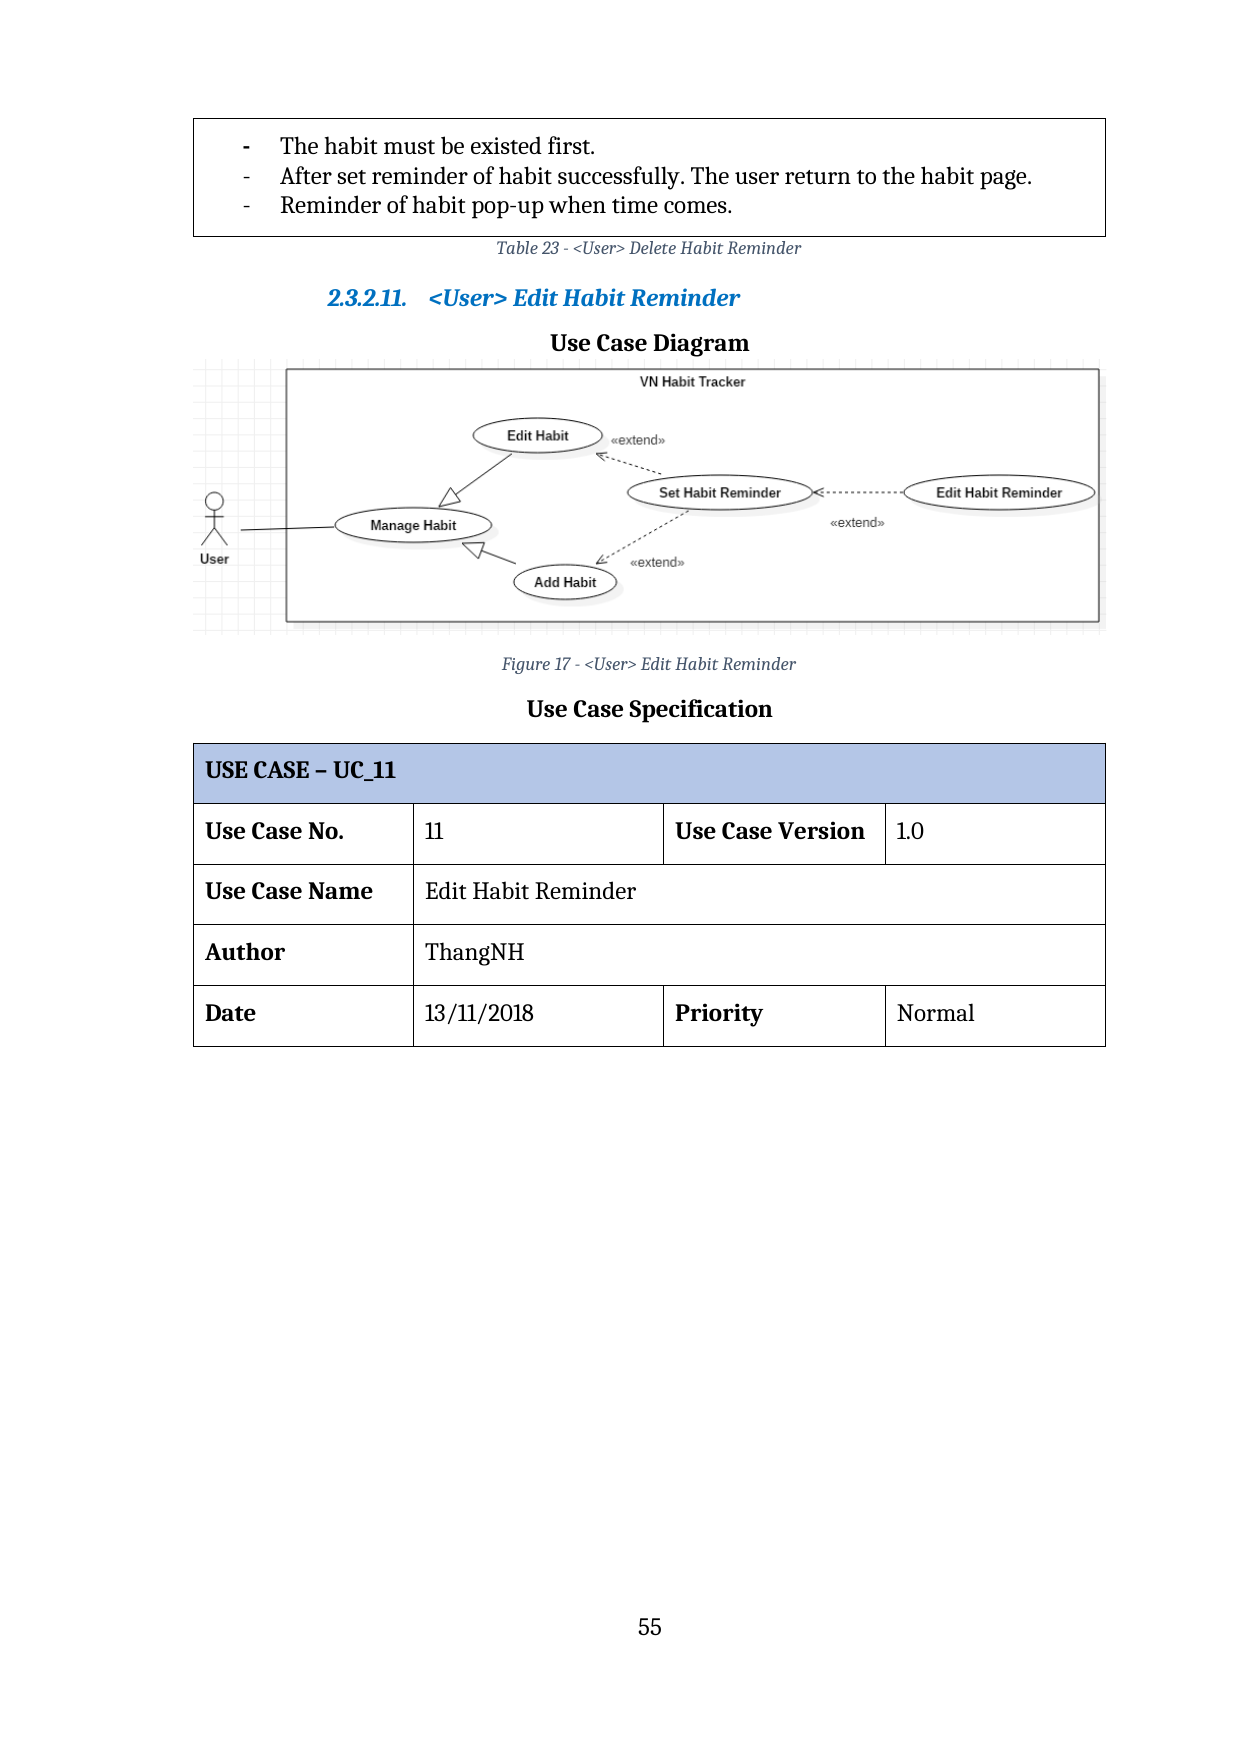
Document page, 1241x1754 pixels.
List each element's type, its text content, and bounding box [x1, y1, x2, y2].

table_header USE CASE – UC_11 [194, 744, 1105, 803]
list Use Case Diagram [177, 329, 1122, 358]
table_cell Edit Habit Reminder [414, 865, 1105, 924]
table_cell Use Case No. [194, 804, 413, 864]
table_cell Normal [886, 986, 1105, 1046]
table_cell 13/11/2018 [414, 986, 663, 1046]
table_cell 11 [414, 804, 663, 864]
list Use Case Specification [177, 695, 1122, 724]
table_cell Use Case Version [664, 804, 885, 864]
text Table - <User> Delete Habit Reminder [177, 237, 1122, 259]
table_cell ThangNH [414, 925, 1105, 985]
table_cell Use Case Name [194, 865, 413, 924]
table_cell 1.0 [886, 804, 1105, 864]
table_cell Priority [664, 986, 885, 1046]
subtitle <User> Edit Habit Reminder [327, 284, 1122, 313]
table_cell Author [194, 925, 413, 985]
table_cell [194, 119, 1105, 236]
table_cell Date [194, 986, 413, 1046]
picture [193, 359, 1107, 635]
